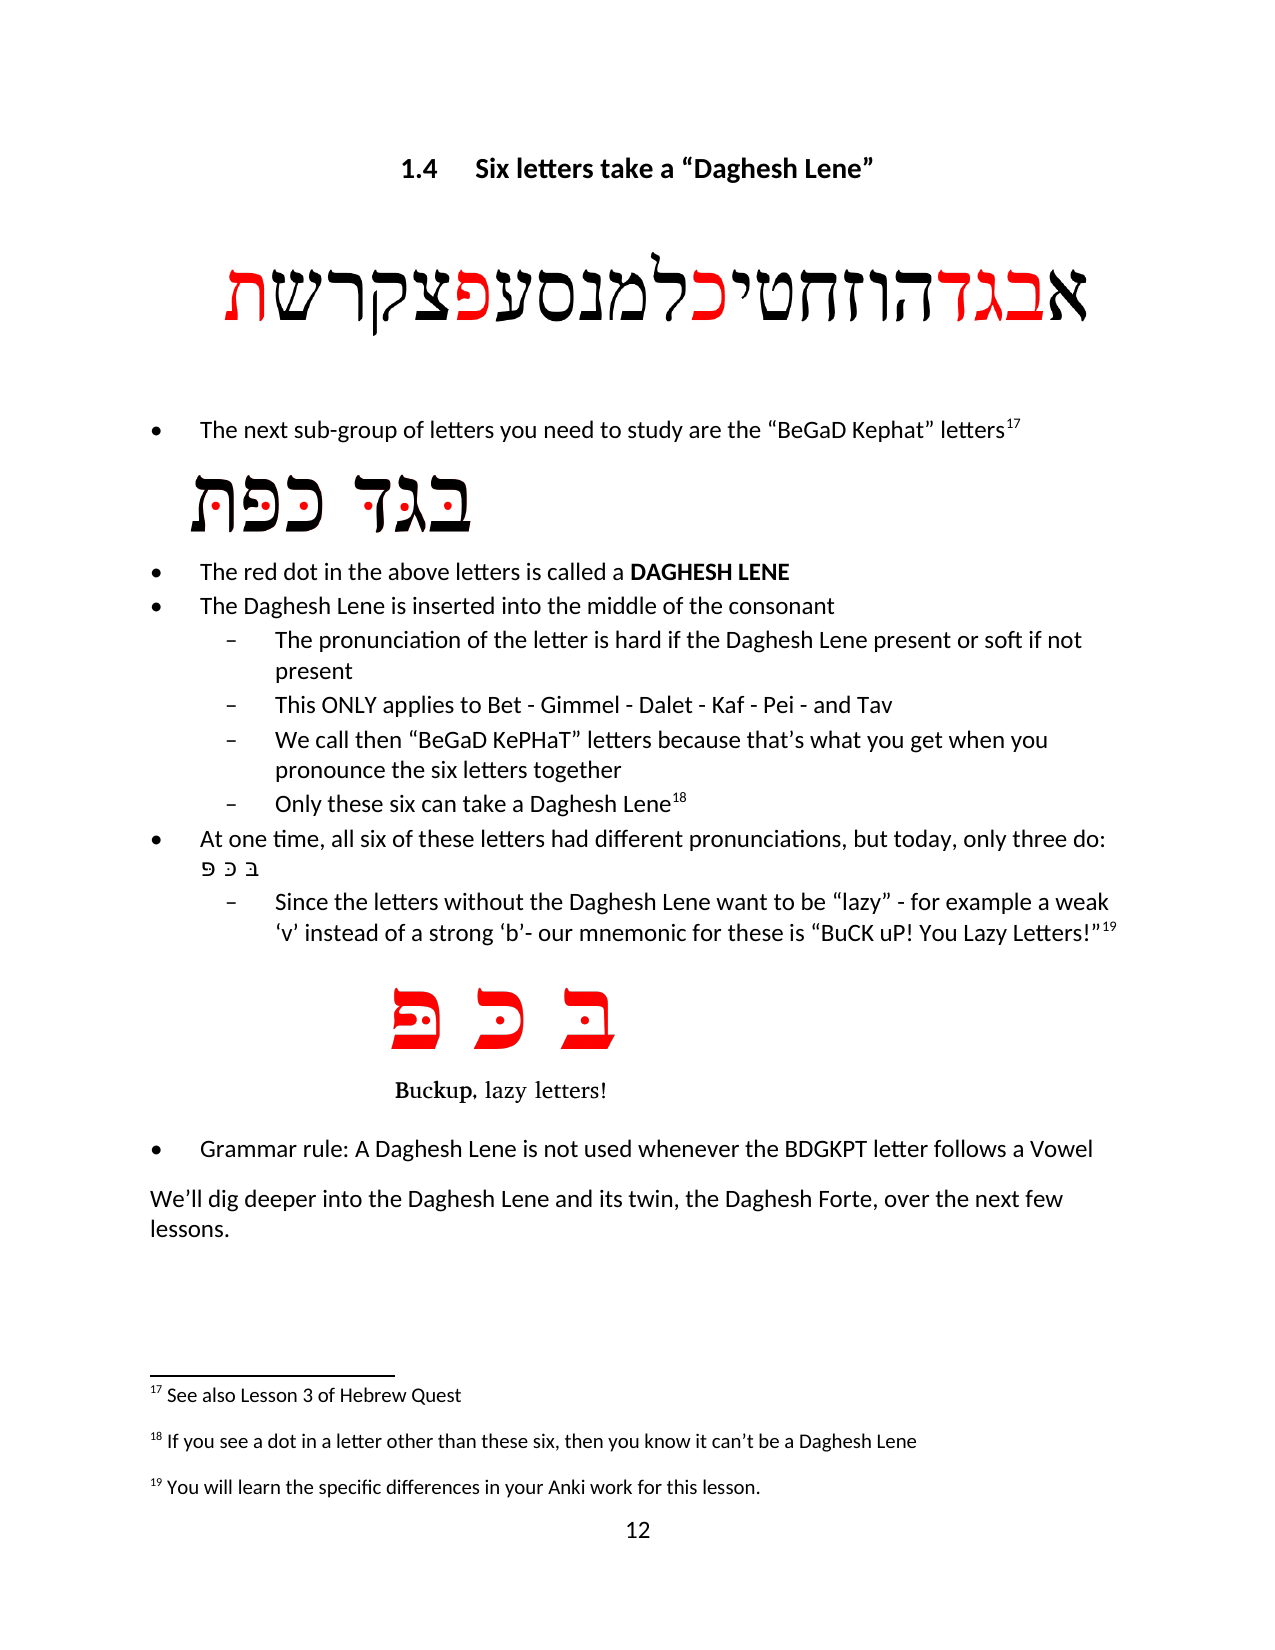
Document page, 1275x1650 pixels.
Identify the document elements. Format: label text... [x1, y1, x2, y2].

list The Daghesh Lene is inserted into the middle of the consonant [150, 590, 1125, 621]
list The pronunciation of the letter is hard if the Daghesh Lene present or soft if not present [225, 625, 1125, 686]
text We’ll dig deeper into the Daghesh Lene and its twin, the Daghesh Forte, over the next few lessons. [150, 1183, 1125, 1244]
picture [293, 947, 711, 1130]
list The red dot in the above letters is called a DAGHESH LENE [150, 556, 1125, 587]
list Grammar rule: A Daghesh Lene is not used whenever the BDGKPT letter follows a Vowel [150, 1133, 1125, 1164]
list This ONLY applies to Bet - Gimmel - Dalet - Kaf - Pei - and Tav [225, 689, 1125, 720]
list At one time, all six of these letters had different pronunciations, but today, only three do: בּ כּ פּ [150, 823, 1125, 882]
subtitle 1.4 Six letters take a “Daghesh Lene” [150, 150, 1125, 186]
picture [168, 204, 1144, 396]
list We call then “BeGaD KePHaT” letters because that’s what you get when you pronounce the six letters together [225, 724, 1125, 785]
list Only these six can take a Daghesh Lene [225, 788, 1125, 819]
picture [168, 463, 482, 538]
list The next sub-group of letters you need to study are the “BeGaD Kephat” letters [150, 414, 1125, 445]
